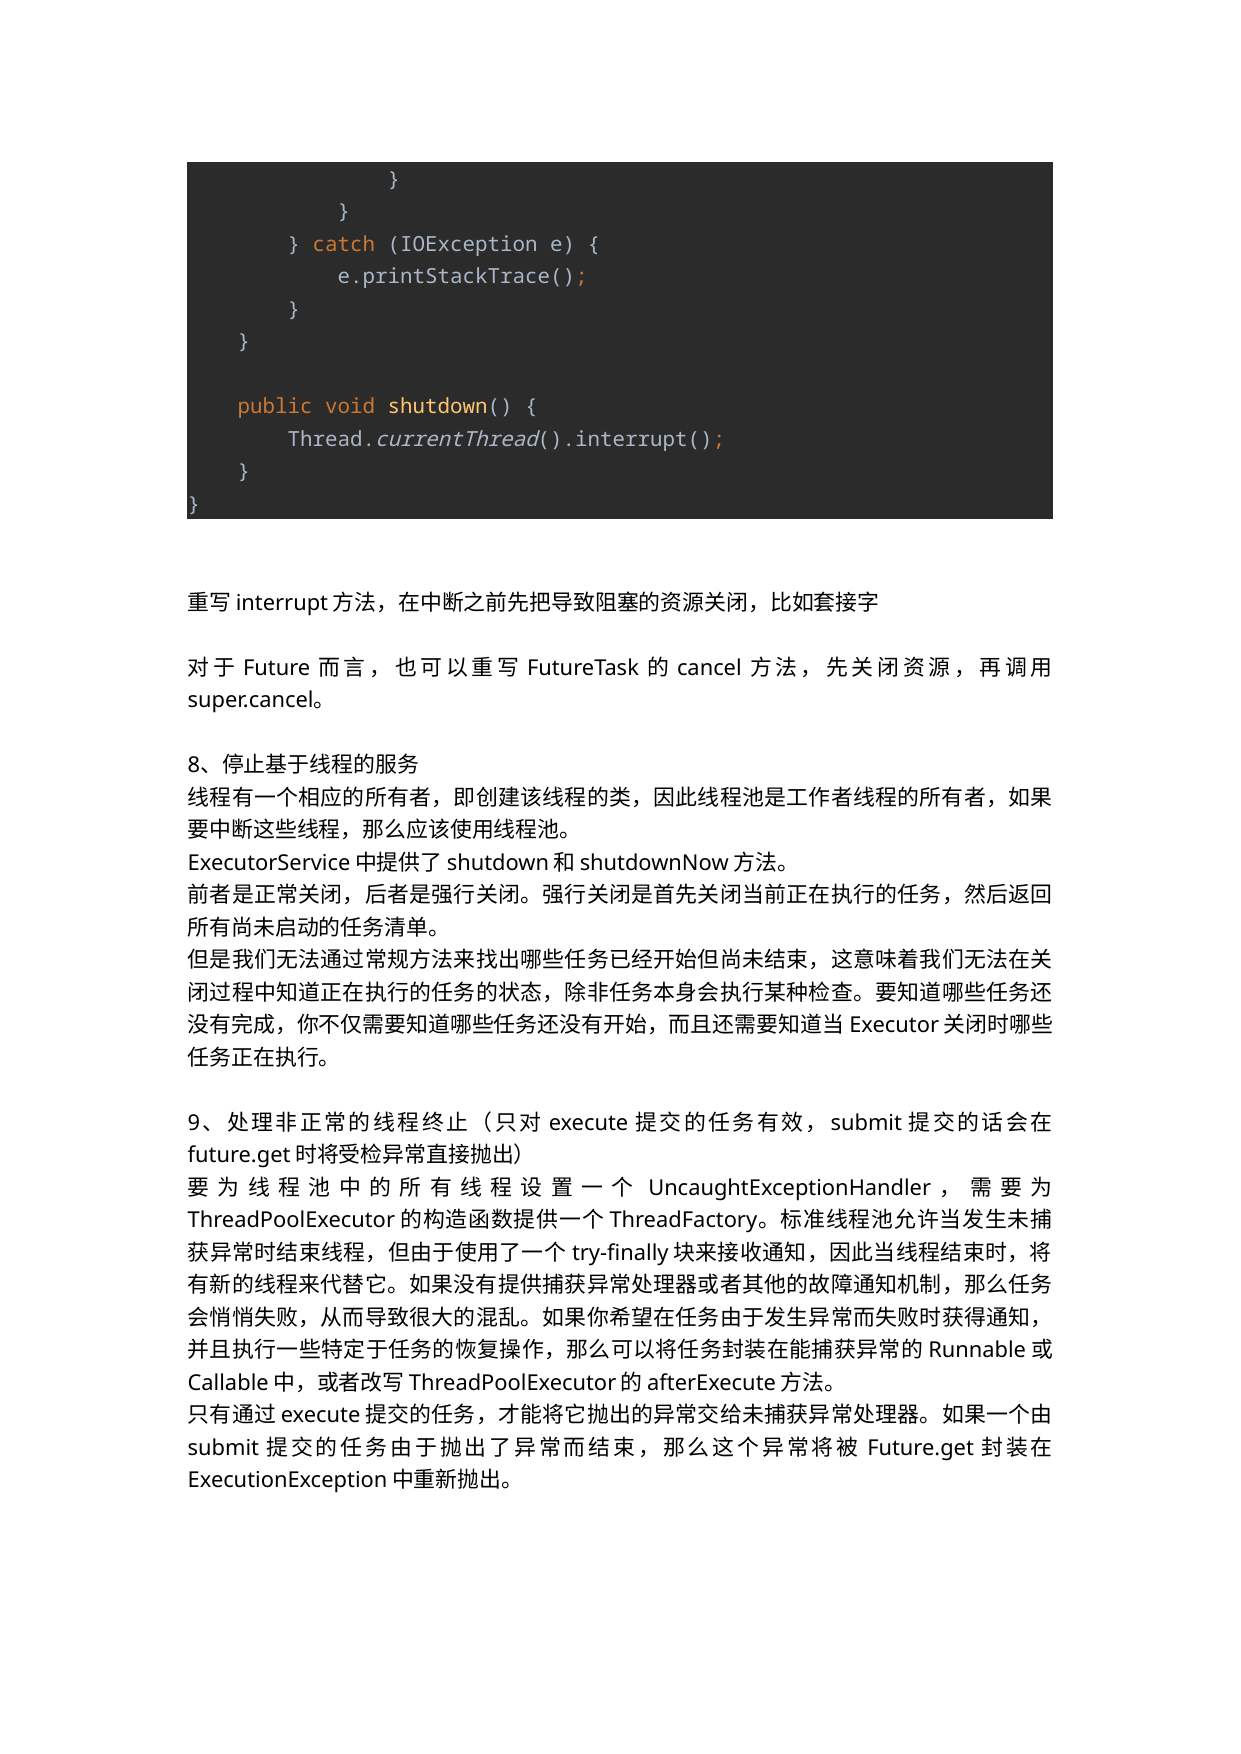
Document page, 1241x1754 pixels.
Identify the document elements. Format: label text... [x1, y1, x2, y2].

text 线程有一个相应的所有者，即创建该线程的类，因此线程池是工作者线程的所有者，如果要中断这些线程，那么应该使用线程池。 [187, 779, 1053, 844]
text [187, 162, 1053, 519]
text 8、停止基于线程的服务 [187, 747, 1053, 779]
text 对于Future而言，也可以重写FutureTask的cancel方法，先关闭资源，再调用super.cancel。 [187, 649, 1053, 714]
text 前者是正常关闭，后者是强行关闭。强行关闭是首先关闭当前正在执行的任务，然后返回所有尚未启动的任务清单。 [187, 877, 1053, 942]
text 只有通过execute提交的任务，才能将它抛出的异常交给未捕获异常处理器。如果一个由submit提交的任务由于抛出了异常而结束，那么这个异常将被Future.get封装在ExecutionException中重新抛出。 [187, 1397, 1053, 1494]
text ExecutorService中提供了shutdown和shutdownNow方法。 [187, 844, 1053, 877]
text 9、处理非正常的线程终止（只对execute提交的任务有效，submit提交的话会在future.get时将受检异常直接抛出） [187, 1104, 1053, 1169]
text 重写interrupt方法，在中断之前先把导致阻塞的资源关闭，比如套接字 [187, 584, 1053, 617]
text 要为线程池中的所有线程设置一个UncaughtExceptionHandler，需要为ThreadPoolExecutor的构造函数提供一个ThreadFactory。标准线程池允许当发生未捕获异常时结束线程，但由于使用了一个try-finally块来接收通知，因此当线程结束时，将有新的线程来代替它。如果没有提供捕获异常处理器或者其他的故障通知机制，那么任务会悄悄失败，从而导致很大的混乱。如果你希望在任务由于发生异常而失败时获得通知，并且执行一些特定于任务的恢复操作，那么可以将任务封装在能捕获异常的Runnable或Callable中，或者改写ThreadPoolExecutor的afterExecute方法。 [187, 1169, 1053, 1397]
text 但是我们无法通过常规方法来找出哪些任务已经开始但尚未结束，这意味着我们无法在关闭过程中知道正在执行的任务的状态，除非任务本身会执行某种检查。要知道哪些任务还没有完成，你不仅需要知道哪些任务还没有开始，而且还需要知道当Executor关闭时哪些任务正在执行。 [187, 942, 1053, 1072]
